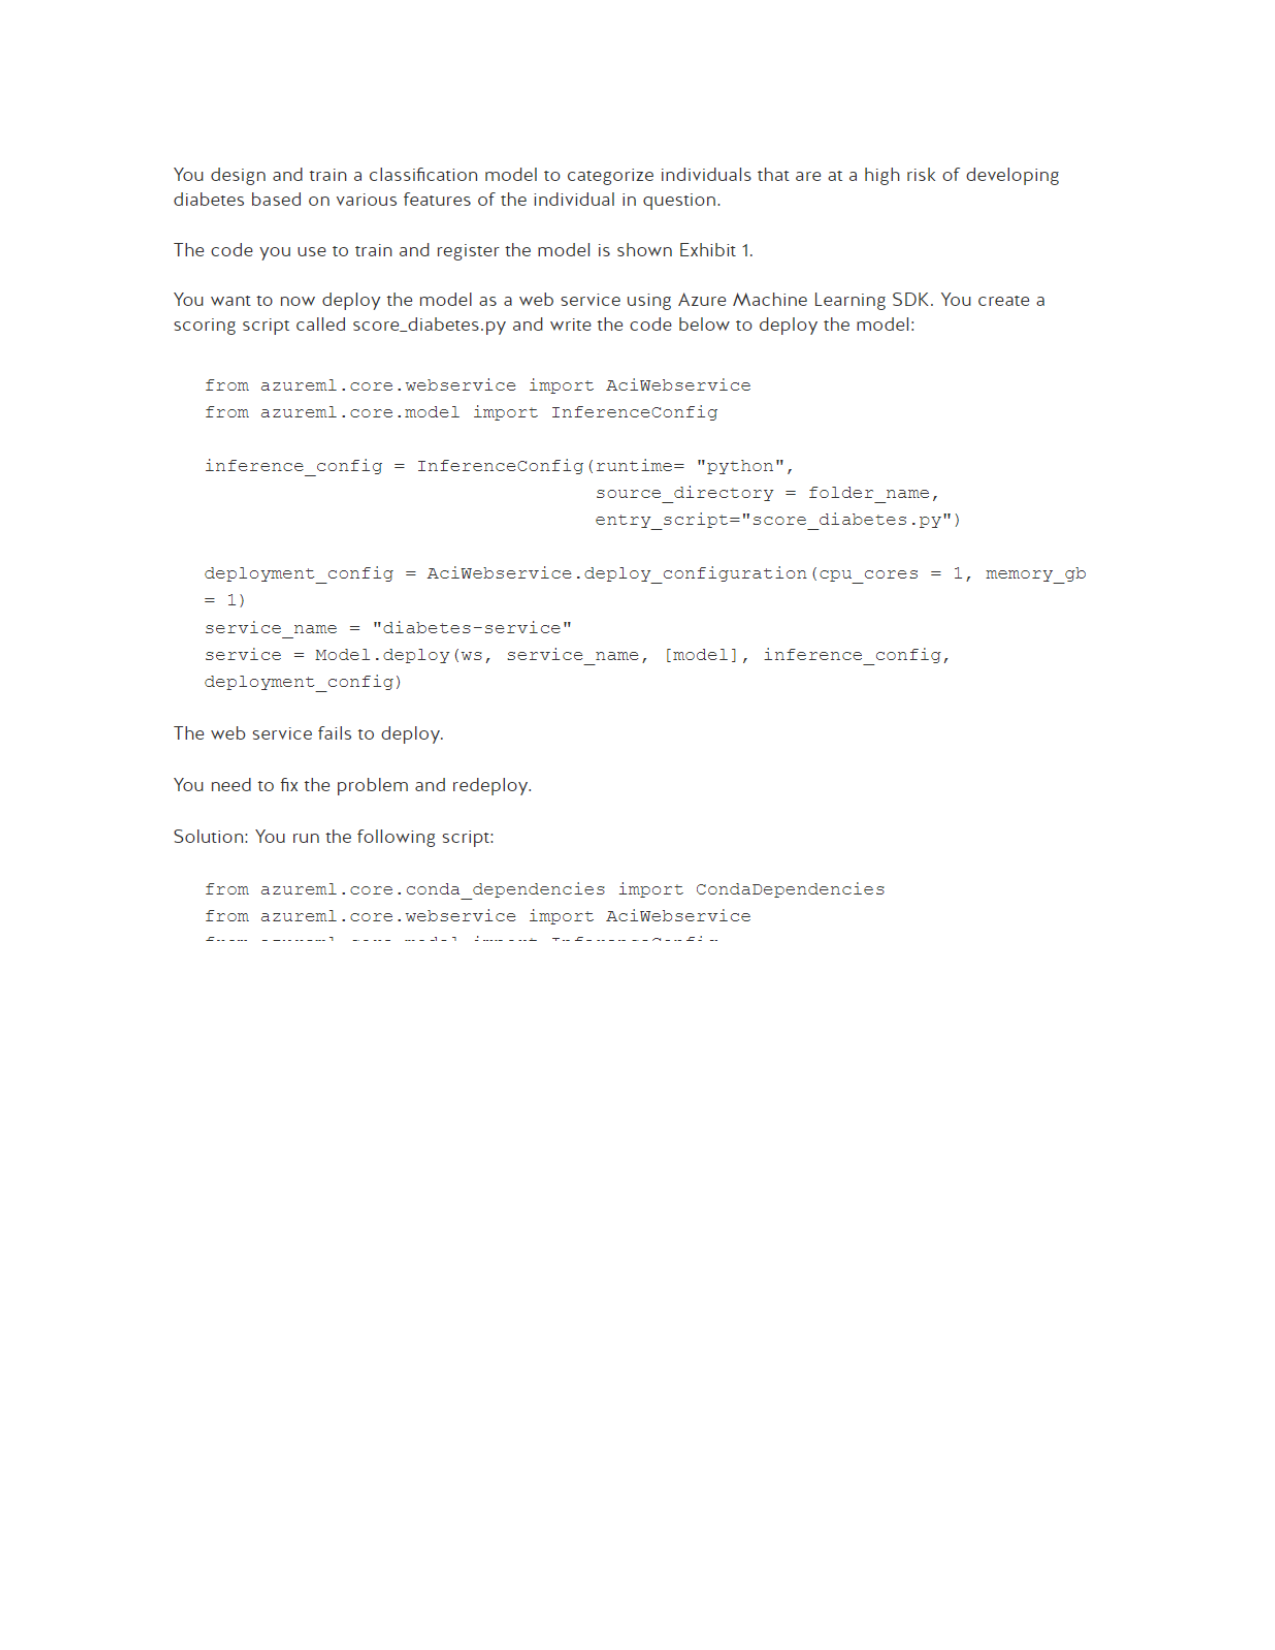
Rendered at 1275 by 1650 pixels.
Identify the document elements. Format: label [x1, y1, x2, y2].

picture [150, 150, 1125, 941]
